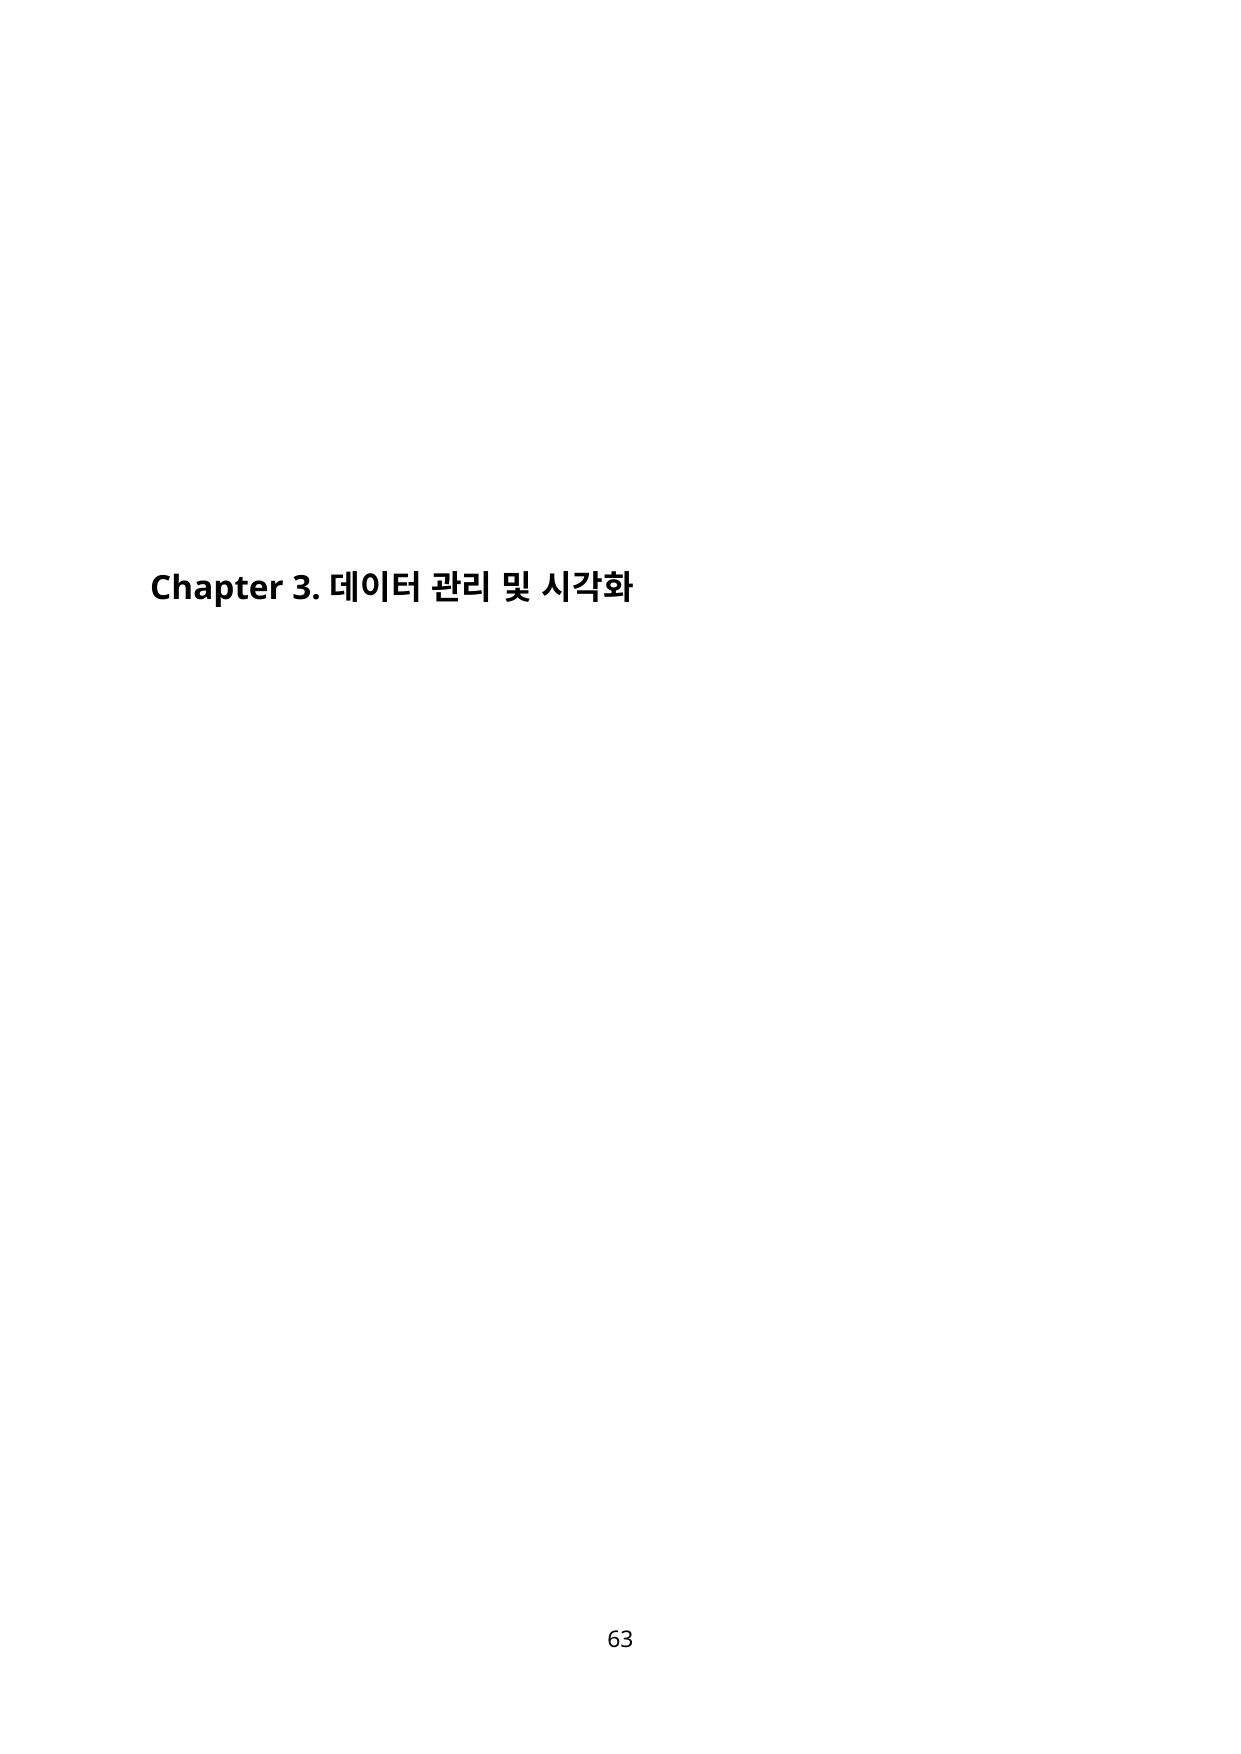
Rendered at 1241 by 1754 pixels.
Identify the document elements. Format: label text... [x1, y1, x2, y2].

subtitle 데이터 관리 및 시각화 [150, 561, 1090, 609]
